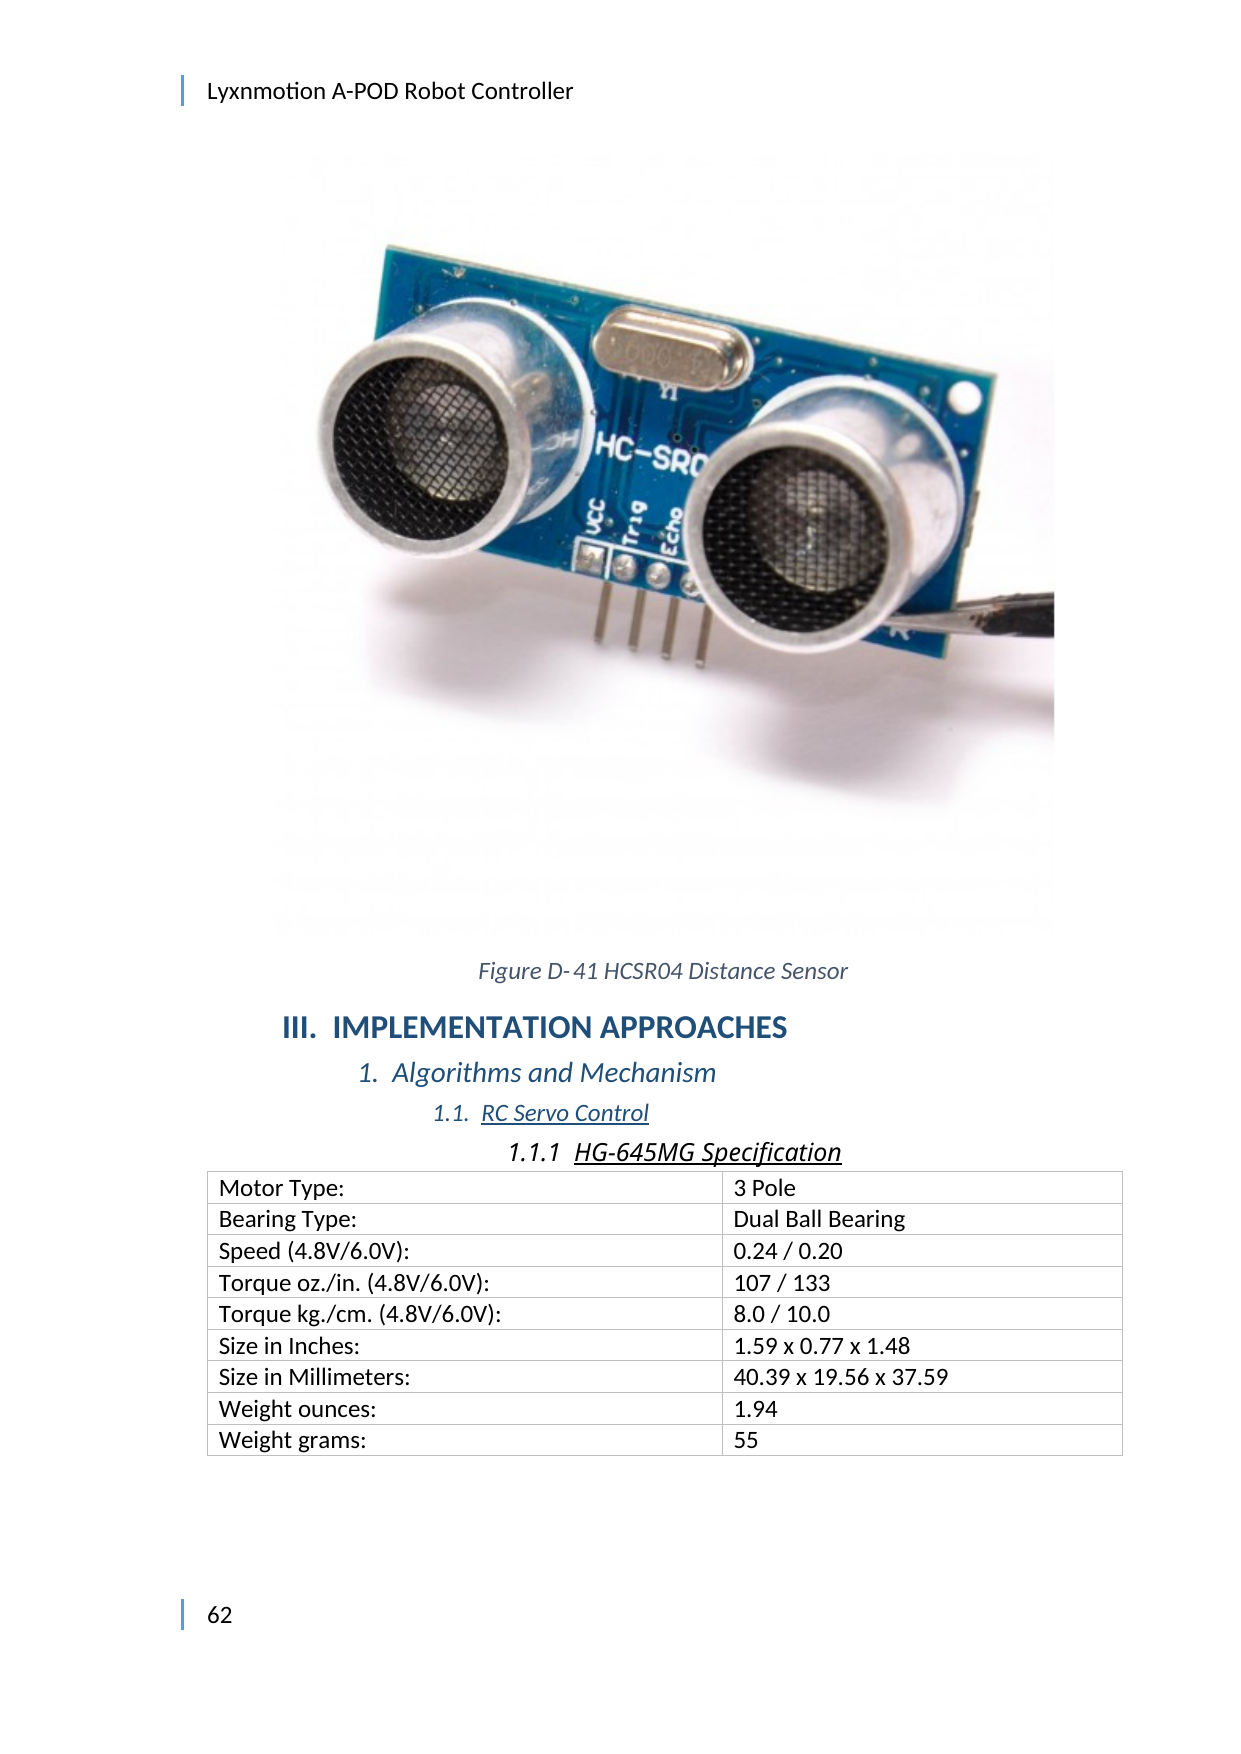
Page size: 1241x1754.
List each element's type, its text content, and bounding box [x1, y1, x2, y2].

table_cell 1.59 x 0.77 x 1.48 [723, 1330, 1122, 1360]
table_cell Size in Inches: [208, 1330, 722, 1360]
table_cell Weight grams: [208, 1425, 722, 1455]
table_header Motor Type: [208, 1172, 722, 1202]
subtitle RC Servo Control [432, 1097, 1122, 1128]
table_cell Torque oz./in. (4.8V/6.0V): [208, 1267, 722, 1297]
table_cell 1.94 [723, 1393, 1122, 1423]
subtitle IMPLEMENTATION APPROACHES [282, 1006, 1122, 1047]
picture [273, 154, 1055, 936]
table_cell Bearing Type: [208, 1204, 722, 1234]
table_cell Torque kg./cm. (4.8V/6.0V): [208, 1298, 722, 1329]
table_cell 40.39 x 19.56 x 37.59 [723, 1361, 1122, 1392]
table_cell Weight ounces: [208, 1393, 722, 1423]
table_cell 55 [723, 1425, 1122, 1455]
subtitle HG-645MG Specification [507, 1134, 1122, 1168]
subtitle Algorithms and Mechanism [357, 1054, 1122, 1090]
table_header 3 Pole [723, 1172, 1122, 1202]
table_cell 107 / 133 [723, 1267, 1122, 1297]
table_cell Size in Millimeters: [208, 1361, 722, 1392]
table_cell 8.0 / 10.0 [723, 1298, 1122, 1329]
table_cell 0.24 / 0.20 [723, 1235, 1122, 1266]
table_cell Dual Ball Bearing [723, 1204, 1122, 1234]
table_cell Speed (4.8V/6.0V): [208, 1235, 722, 1266]
